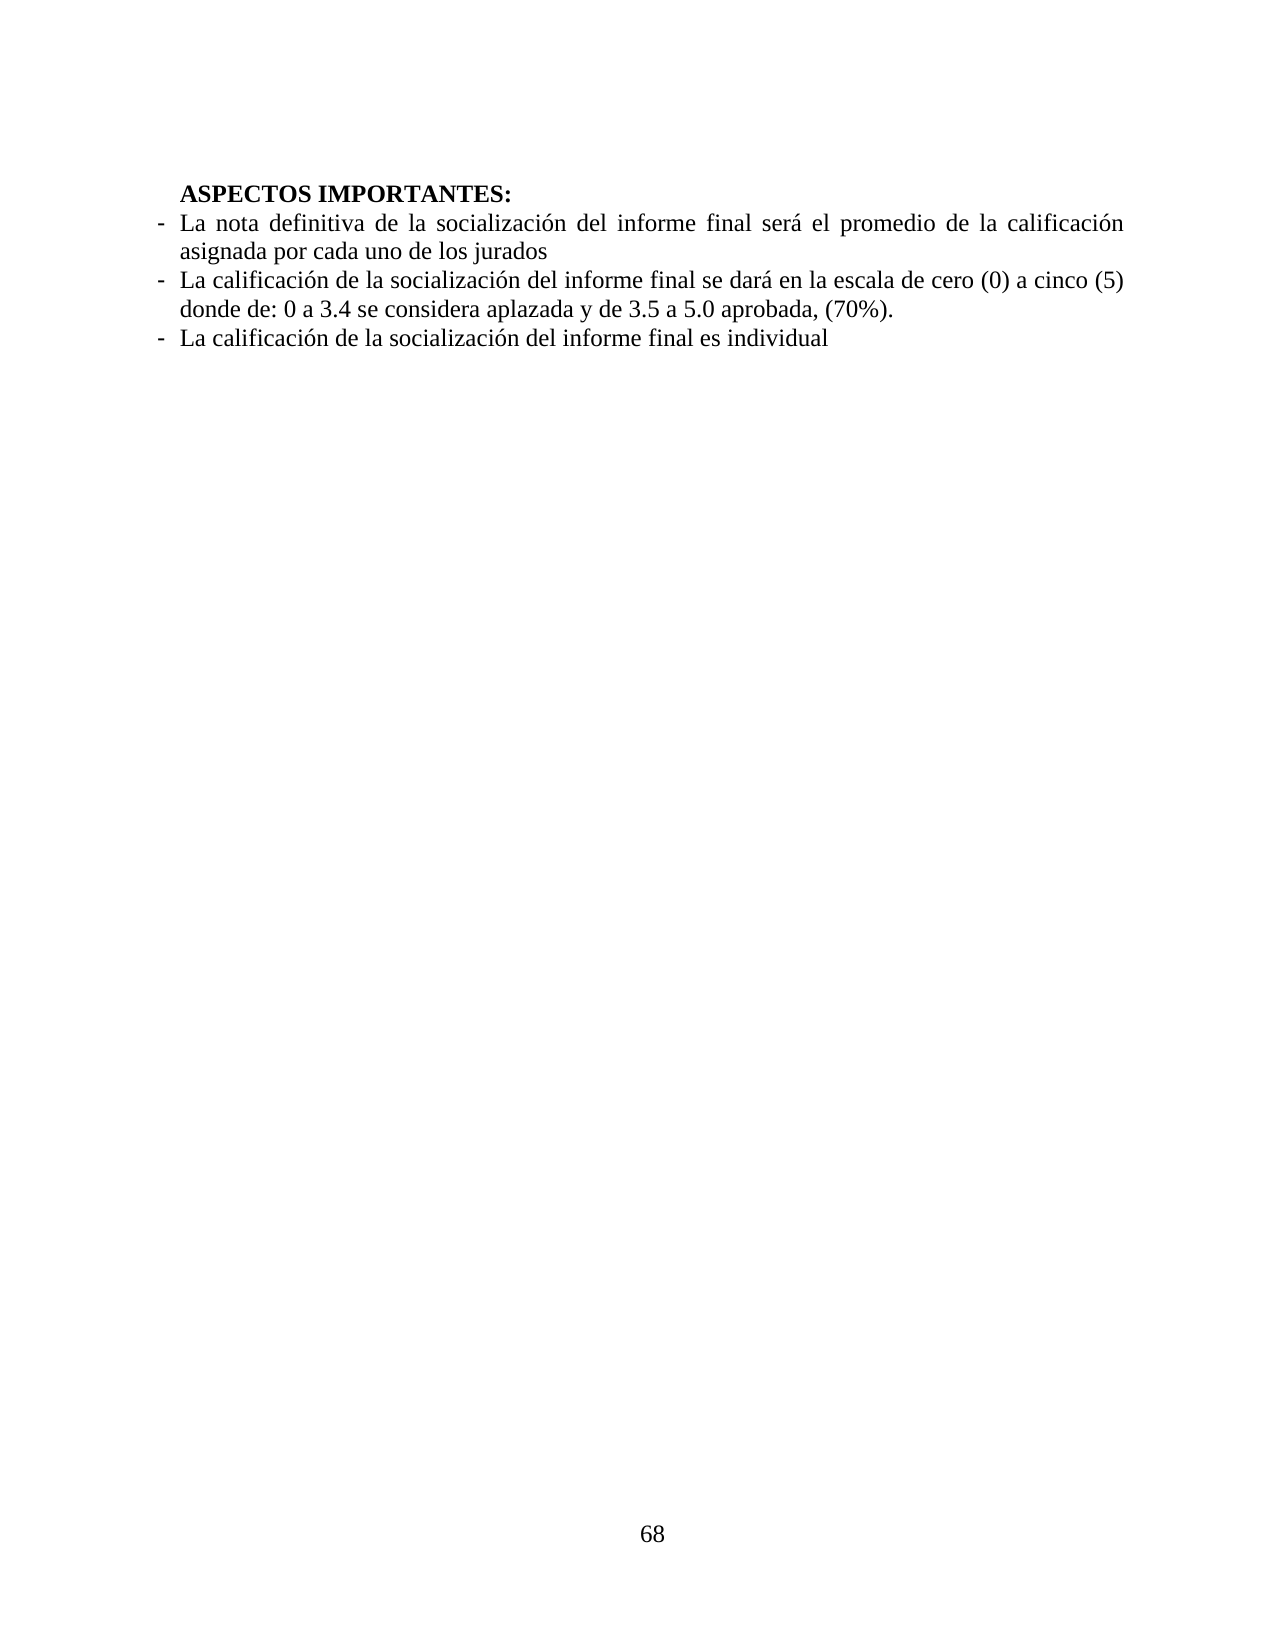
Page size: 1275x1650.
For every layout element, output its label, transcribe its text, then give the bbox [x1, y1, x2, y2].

list La nota definitiva de la socialización del informe final será el promedio de la calificación asignada por cada uno de los jurados [157, 207, 1125, 265]
list La calificación de la socialización del informe final es individual [157, 323, 1125, 352]
list La calificación de la socialización del informe final se dará en la escala de cero (0) a cinco (5) donde de: 0 a 3.4 se considera aplazada y de 3.5 a 5.0 aprobada, (70%). [157, 265, 1125, 323]
text ASPECTOS IMPORTANTES: [150, 179, 1125, 207]
